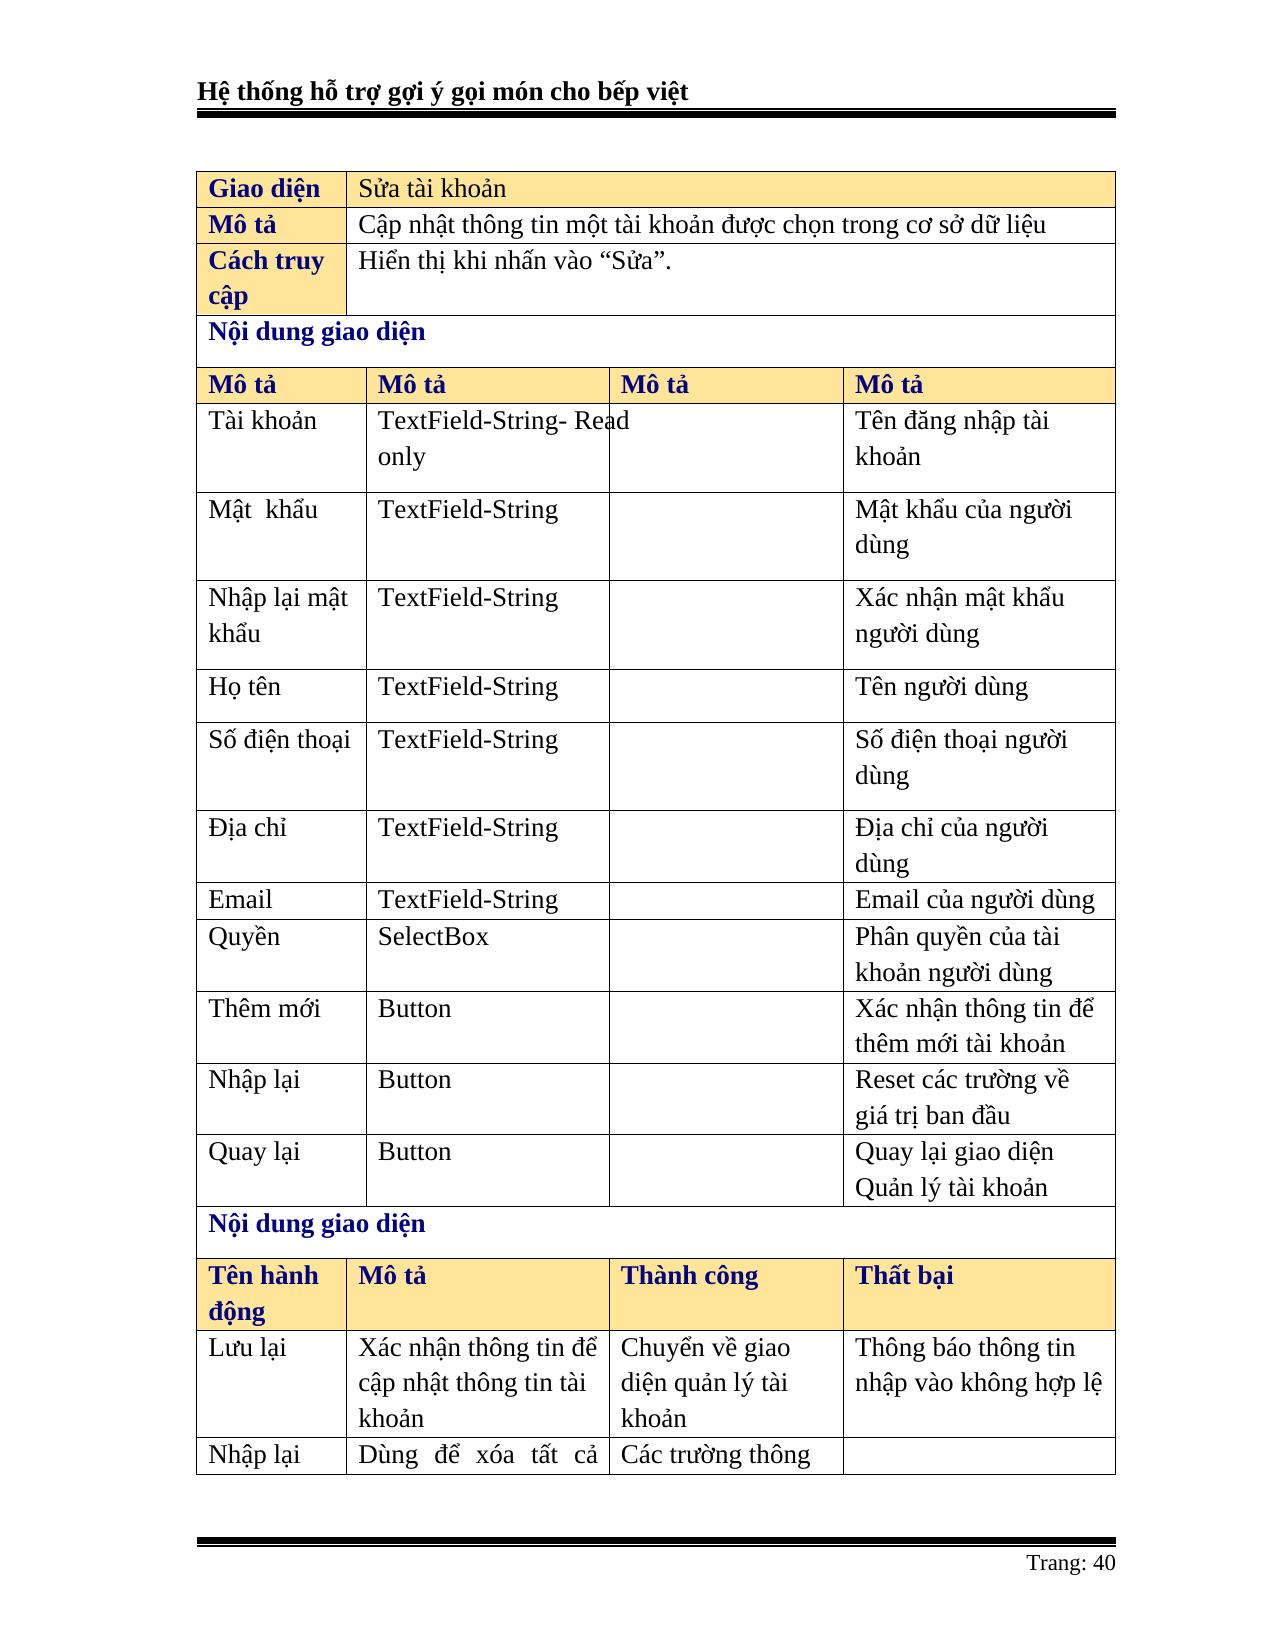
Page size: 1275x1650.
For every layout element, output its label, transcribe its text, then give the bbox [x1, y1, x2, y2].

table_cell Mô tả [367, 368, 609, 403]
table_cell [610, 404, 843, 492]
table_cell Tên đăng nhập tài khoản [844, 404, 1115, 492]
table_cell Nội dung giao diện [197, 316, 1115, 367]
table_cell Thông báo thông tin nhập vào không hợp lệ [844, 1331, 1115, 1437]
table_cell Button [367, 1135, 609, 1206]
table_cell Chuyển về giao diện quản lý tài khoản [610, 1331, 843, 1437]
table_cell Tên hành động [197, 1259, 346, 1330]
table_cell Nội dung giao diện [197, 1207, 1115, 1258]
table_cell TextField-String [367, 811, 609, 882]
table_cell TextField-String [367, 723, 609, 810]
table_cell SelectBox [367, 920, 609, 991]
table_cell Cập nhật thông tin một tài khoản được chọn trong cơ sở dữ liệu [347, 208, 1115, 243]
table_cell Tài khoản [197, 404, 366, 492]
table_cell Hiển thị khi nhấn vào “Sửa”. [347, 244, 1115, 314]
table_cell Tên người dùng [844, 670, 1115, 722]
table_cell [610, 493, 843, 580]
table_cell TextField-String [367, 883, 609, 919]
table_cell Nhập lại mật khẩu [197, 581, 366, 668]
table_cell Lưu lại [197, 1331, 346, 1437]
table_cell Số điện thoại [197, 723, 366, 810]
table_cell TextField-String [367, 581, 609, 668]
table_cell Thành công [610, 1259, 843, 1330]
table_cell Nhập lại [197, 1064, 366, 1134]
table_cell [610, 811, 843, 882]
table_cell Cách truy cập [197, 244, 346, 314]
table_cell TextField-String [367, 493, 609, 580]
table_cell Reset các trường về giá trị ban đầu [844, 1064, 1115, 1134]
table_cell Thất bại [844, 1259, 1115, 1330]
table_cell Email [197, 883, 366, 919]
table_cell Xác nhận thông tin để thêm mới tài khoản [844, 992, 1115, 1062]
table_cell [610, 723, 843, 810]
table_cell [844, 1438, 1115, 1474]
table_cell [610, 1438, 843, 1474]
table_cell Mô tả [347, 1259, 609, 1330]
table_cell Quay lại giao diện Quản lý tài khoản [844, 1135, 1115, 1206]
table_header Giao diện [197, 172, 346, 207]
table_cell Họ tên [197, 670, 366, 722]
table_cell TextField-String- Read only [367, 404, 609, 492]
table_cell Quyền [197, 920, 366, 991]
table_cell Số điện thoại người dùng [844, 723, 1115, 810]
table_cell [610, 1135, 843, 1206]
table_cell Phân quyền của tài khoản người dùng [844, 920, 1115, 991]
table_cell [610, 920, 843, 991]
table_cell Mô tả [197, 368, 366, 403]
table_cell Mật khẩu của người dùng [844, 493, 1115, 580]
table_cell Mật khẩu [197, 493, 366, 580]
table_cell Quay lại [197, 1135, 366, 1206]
table_cell [610, 670, 843, 722]
table_cell Địa chỉ [197, 811, 366, 882]
table_cell [610, 992, 843, 1062]
table_cell [610, 1064, 843, 1134]
table_cell [610, 581, 843, 668]
table_cell Mô tả [610, 368, 843, 403]
table_cell Xác nhận thông tin để cập nhật thông tin tài khoản [347, 1331, 609, 1437]
table_header Sửa tài khoản [347, 172, 1115, 207]
table_cell TextField-String [367, 670, 609, 722]
table_cell Mô tả [197, 208, 346, 243]
table_cell Mô tả [844, 368, 1115, 403]
table_cell Email của người dùng [844, 883, 1115, 919]
table_cell Button [367, 1064, 609, 1134]
table_cell [610, 883, 843, 919]
table_cell Thêm mới [197, 992, 366, 1062]
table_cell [347, 1438, 609, 1474]
table_cell Button [367, 992, 609, 1062]
table_cell Địa chỉ của người dùng [844, 811, 1115, 882]
table_cell Xác nhận mật khẩu người dùng [844, 581, 1115, 668]
table_cell Nhập lại [197, 1438, 346, 1474]
